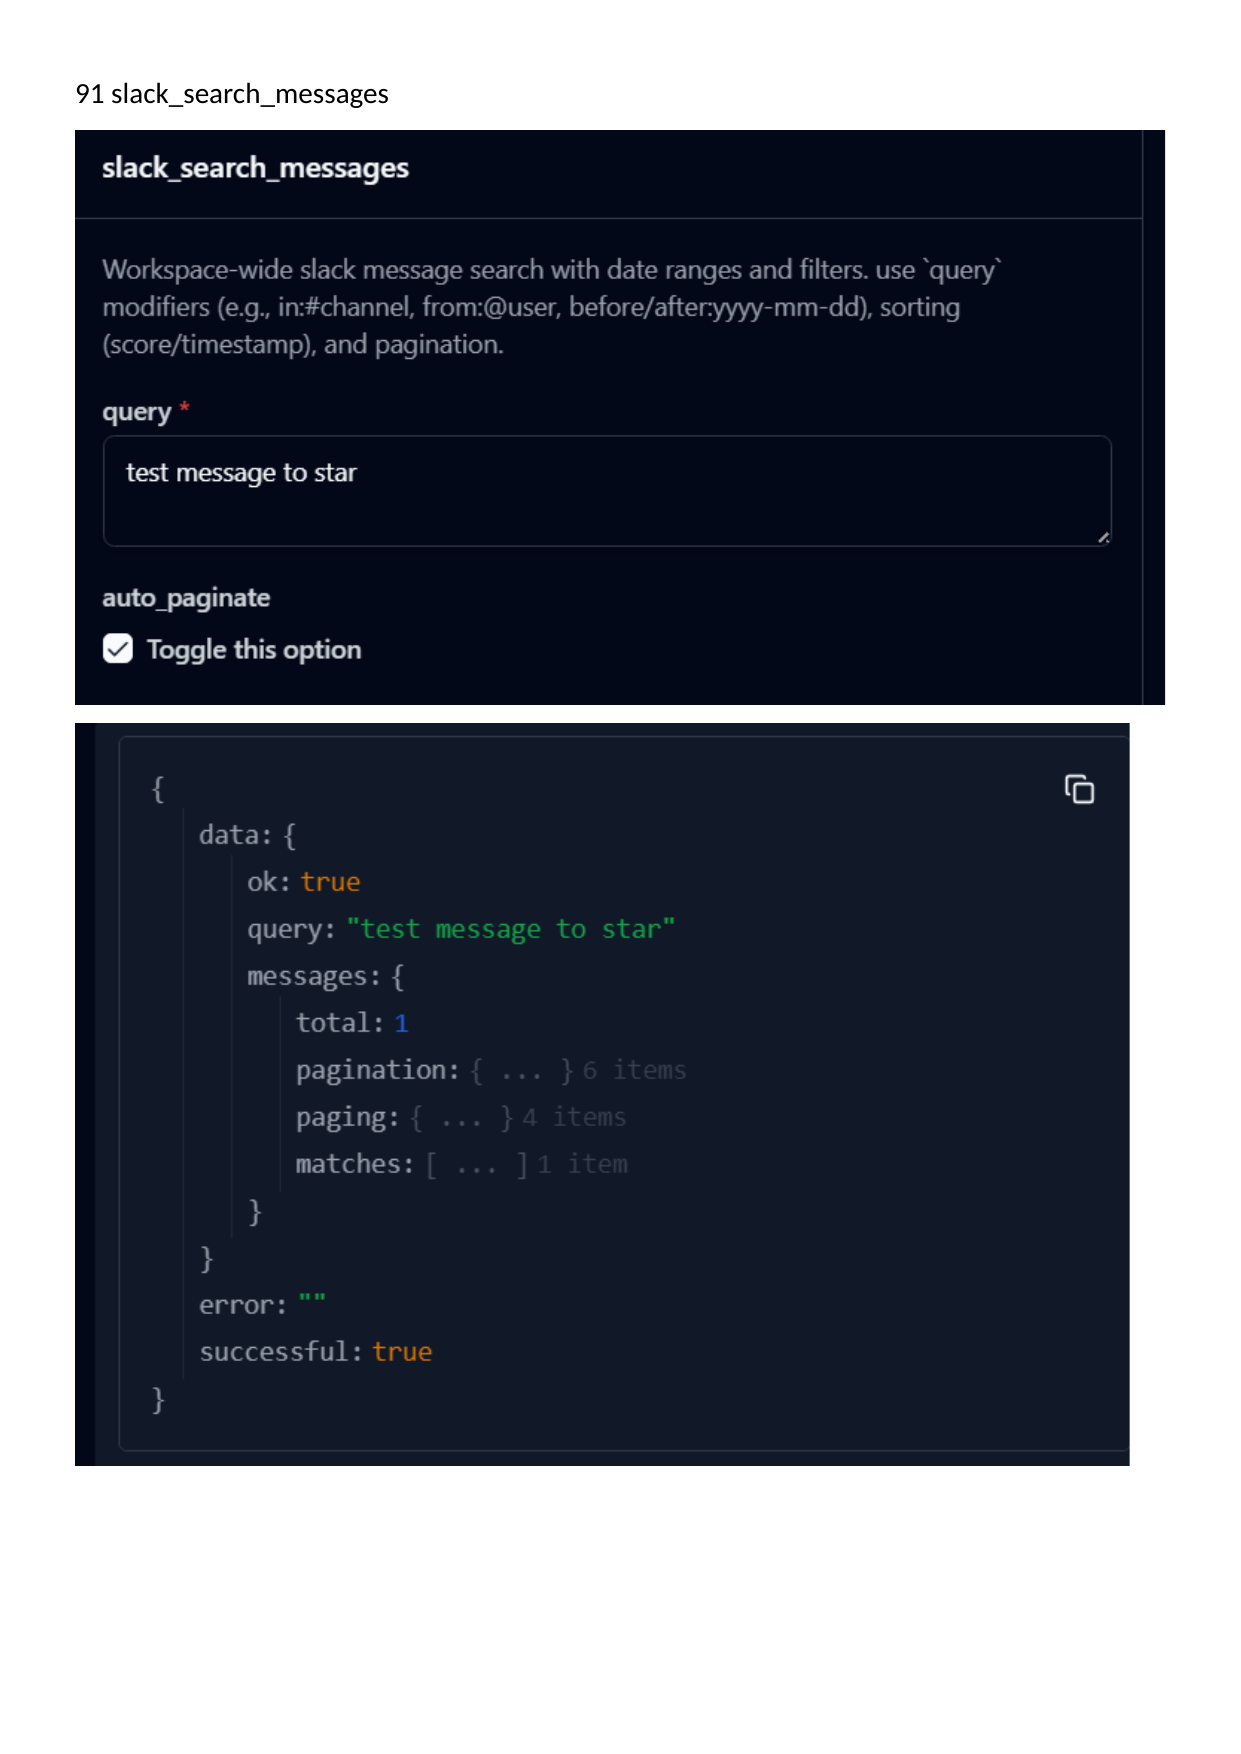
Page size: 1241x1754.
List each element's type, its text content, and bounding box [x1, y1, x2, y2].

picture [75, 723, 1130, 1466]
picture [75, 130, 1166, 705]
text 91 slack_search_messages [75, 75, 1165, 111]
